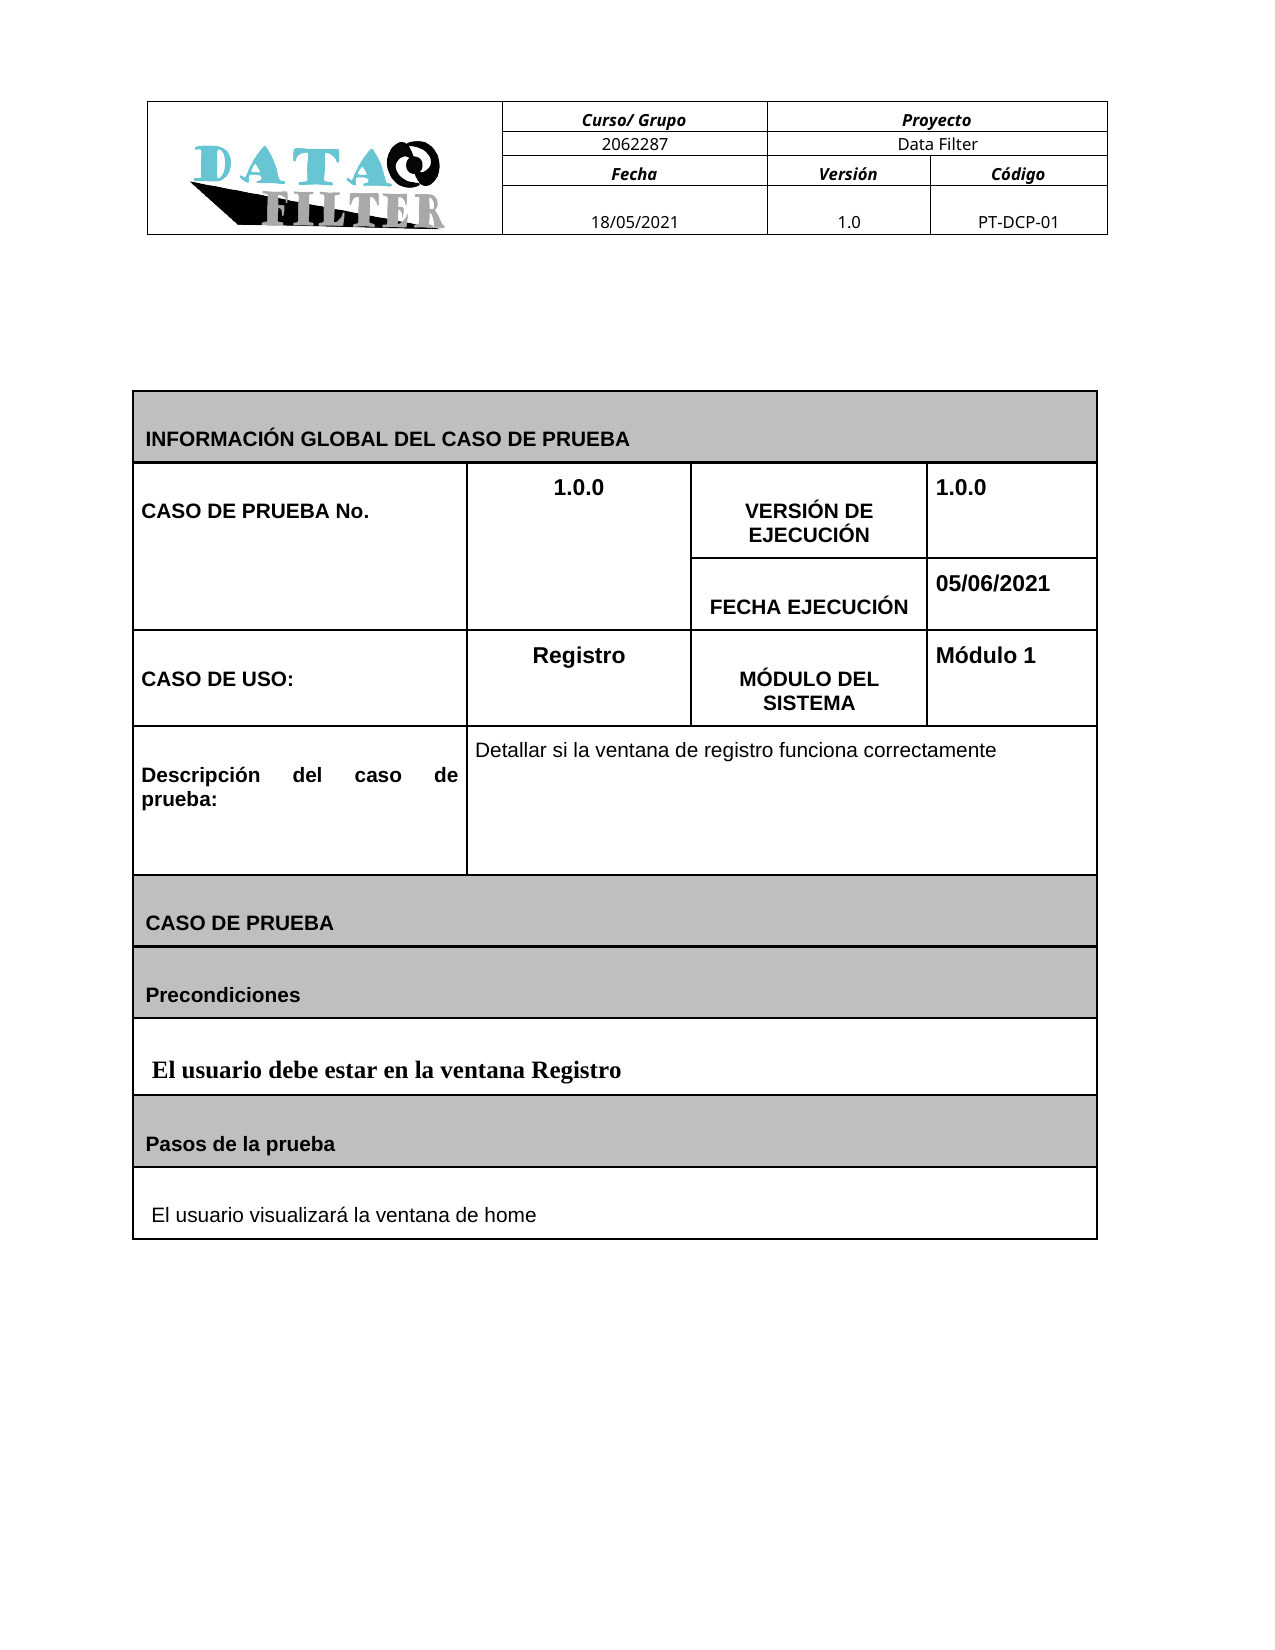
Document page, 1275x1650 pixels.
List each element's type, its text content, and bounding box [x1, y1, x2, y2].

table_cell El usuario debe estar en la ventana Registro [134, 1019, 1096, 1094]
table_cell FECHA EJECUCIÓN [692, 559, 926, 629]
table_cell VERSIÓN DE EJECUCIÓN [692, 464, 926, 557]
table_cell Precondiciones [134, 948, 1096, 1017]
table_cell Módulo 1 [928, 631, 1096, 725]
table_cell 05/06/2021 [928, 559, 1096, 629]
table_cell Descripción del caso de prueba: [134, 727, 466, 873]
table_cell CASO DE PRUEBA [134, 876, 1096, 945]
table_cell Detallar si la ventana de registro funciona correctamente [468, 727, 1096, 873]
picture [188, 138, 447, 231]
table_header INFORMACIÓN GLOBAL DEL CASO DE PRUEBA [134, 392, 1096, 461]
table_cell CASO DE USO: [134, 631, 466, 725]
table_cell MÓDULO DEL SISTEMA [692, 631, 926, 725]
table_cell CASO DE PRUEBA No. [134, 464, 466, 629]
table_cell Pasos de la prueba [134, 1096, 1096, 1166]
table_cell 1.0.0 [468, 464, 690, 629]
table_cell 1.0.0 [928, 464, 1096, 557]
table_cell Registro [468, 631, 690, 725]
